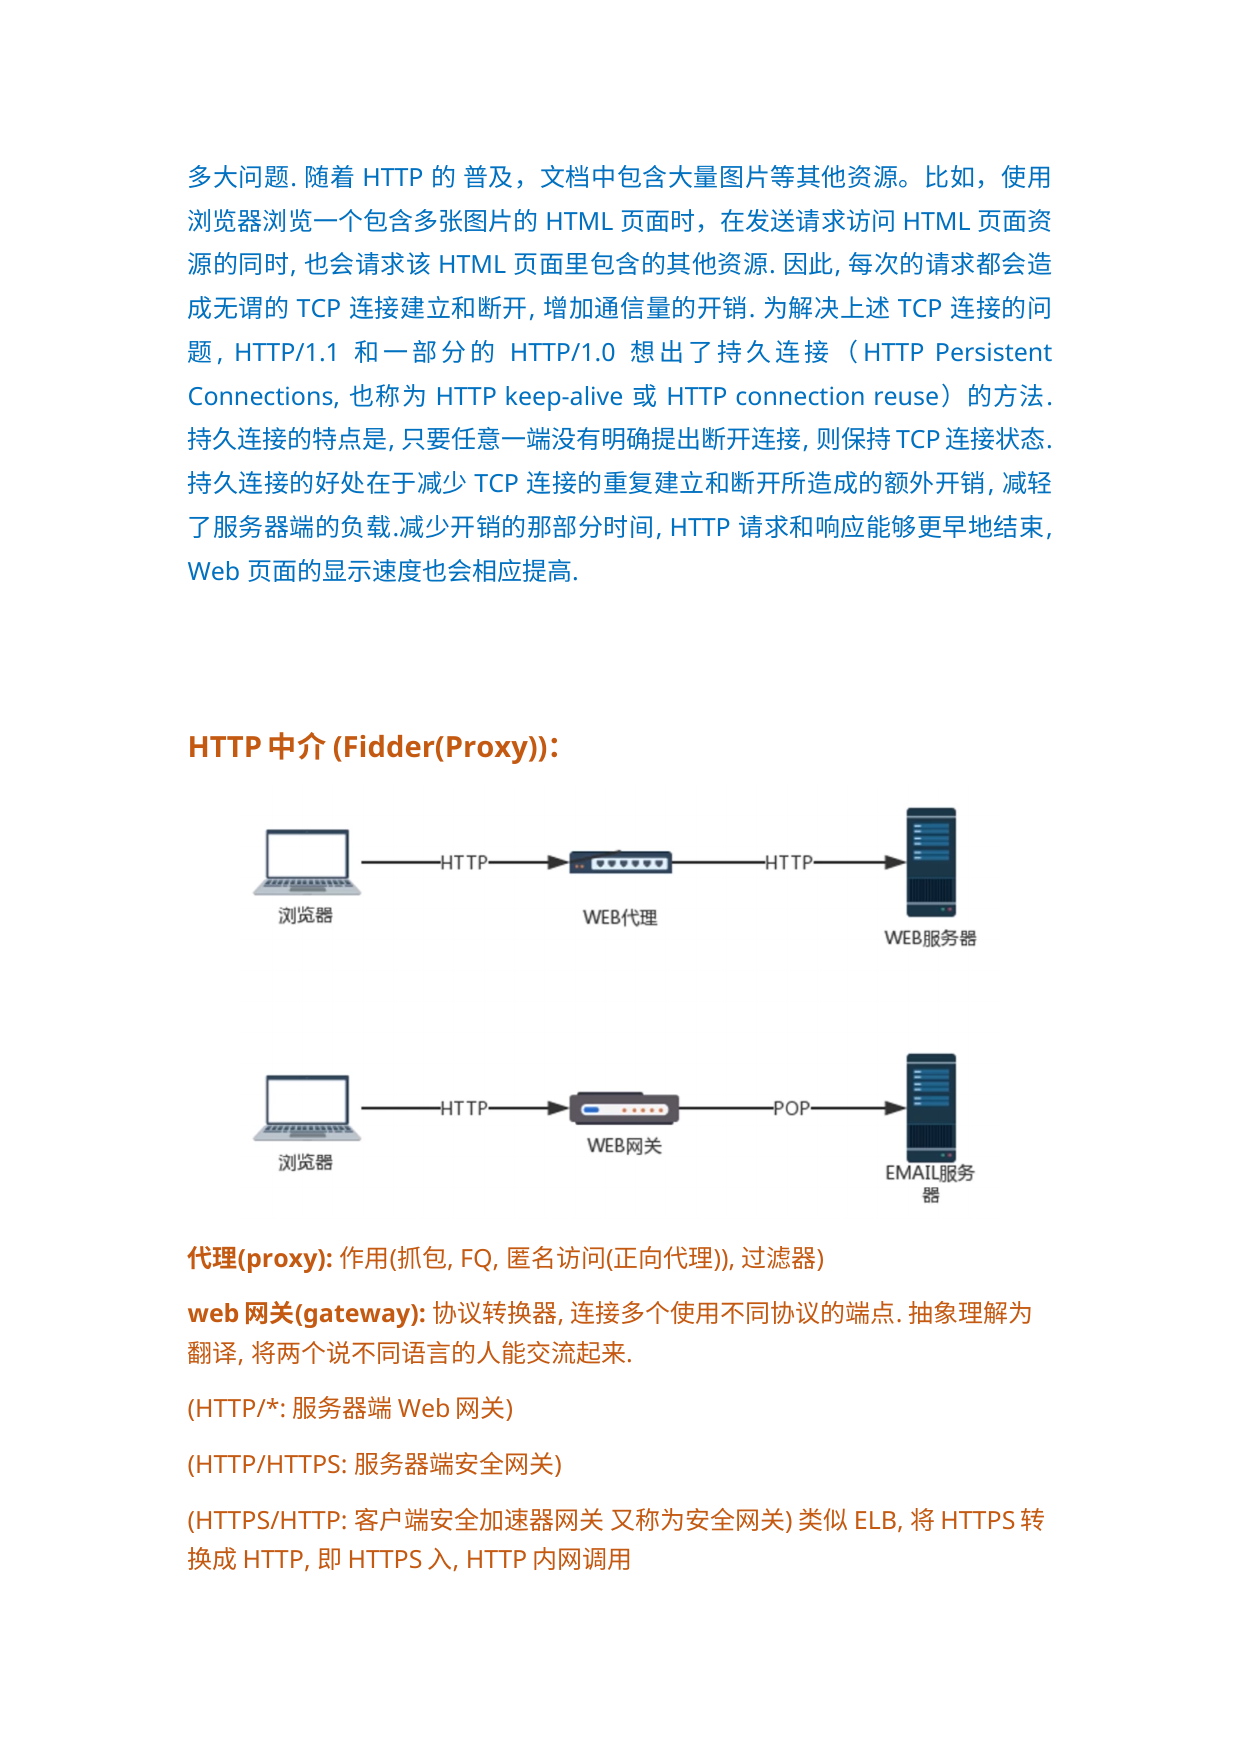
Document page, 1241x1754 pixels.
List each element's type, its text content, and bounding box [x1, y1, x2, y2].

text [187, 150, 1053, 587]
text web网关(gateway): 协议转换器, 连接多个使用不同协议的端点. 抽象理解为翻译, 将两个说不同语言的人能交流起来. [187, 1294, 1053, 1369]
text (HTTP/HTTPS: 服务器端安全网关) [187, 1444, 1053, 1481]
picture [242, 786, 998, 1219]
text HTTP中介 (Fidder(Proxy))： [187, 723, 1053, 766]
text (HTTPS/HTTP: 客户端安全加速器网关 又称为安全网关) 类似ELB, 将HTTPS转换成HTTP, 即HTTPS入, HTTP内网调用 [187, 1500, 1053, 1576]
text 代理(proxy): 作用(抓包, FQ, 匿名访问(正向代理)), 过滤器) [187, 1238, 1053, 1274]
text (HTTP/*: 服务器端Web网关) [187, 1389, 1053, 1425]
